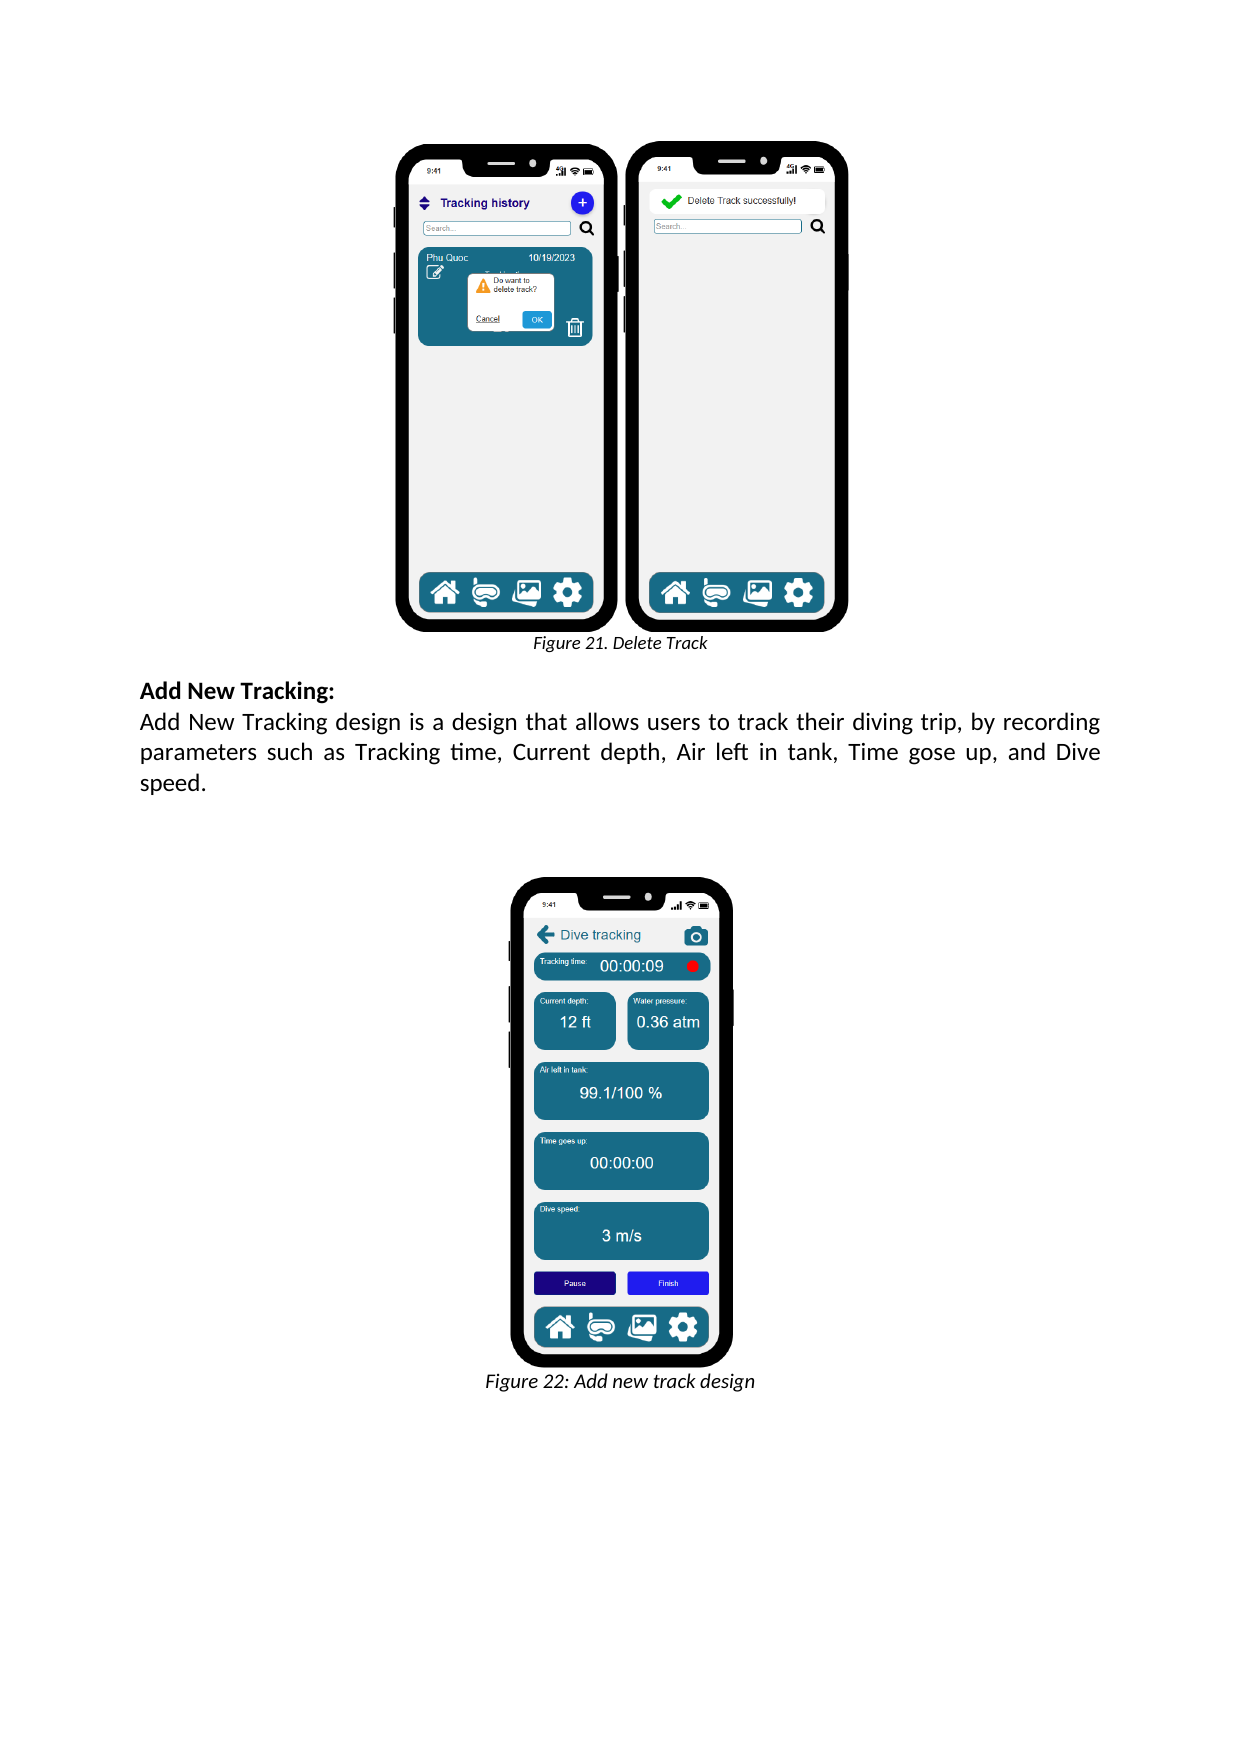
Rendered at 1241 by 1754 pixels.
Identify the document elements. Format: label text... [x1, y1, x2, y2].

text Add New Tracking design is a design that allows users to track their diving trip, by recording parameters such as Tracking time, Current depth, Air left in tank, Time gose up, and Dive speed. [139, 706, 1103, 797]
picture [508, 877, 734, 1368]
text Figure 22: Add new track design [139, 1368, 1103, 1393]
picture [623, 141, 849, 632]
text Add New Tracking: [139, 675, 1103, 706]
text Figure 21. Delete Track [139, 632, 1103, 654]
picture [393, 144, 619, 632]
